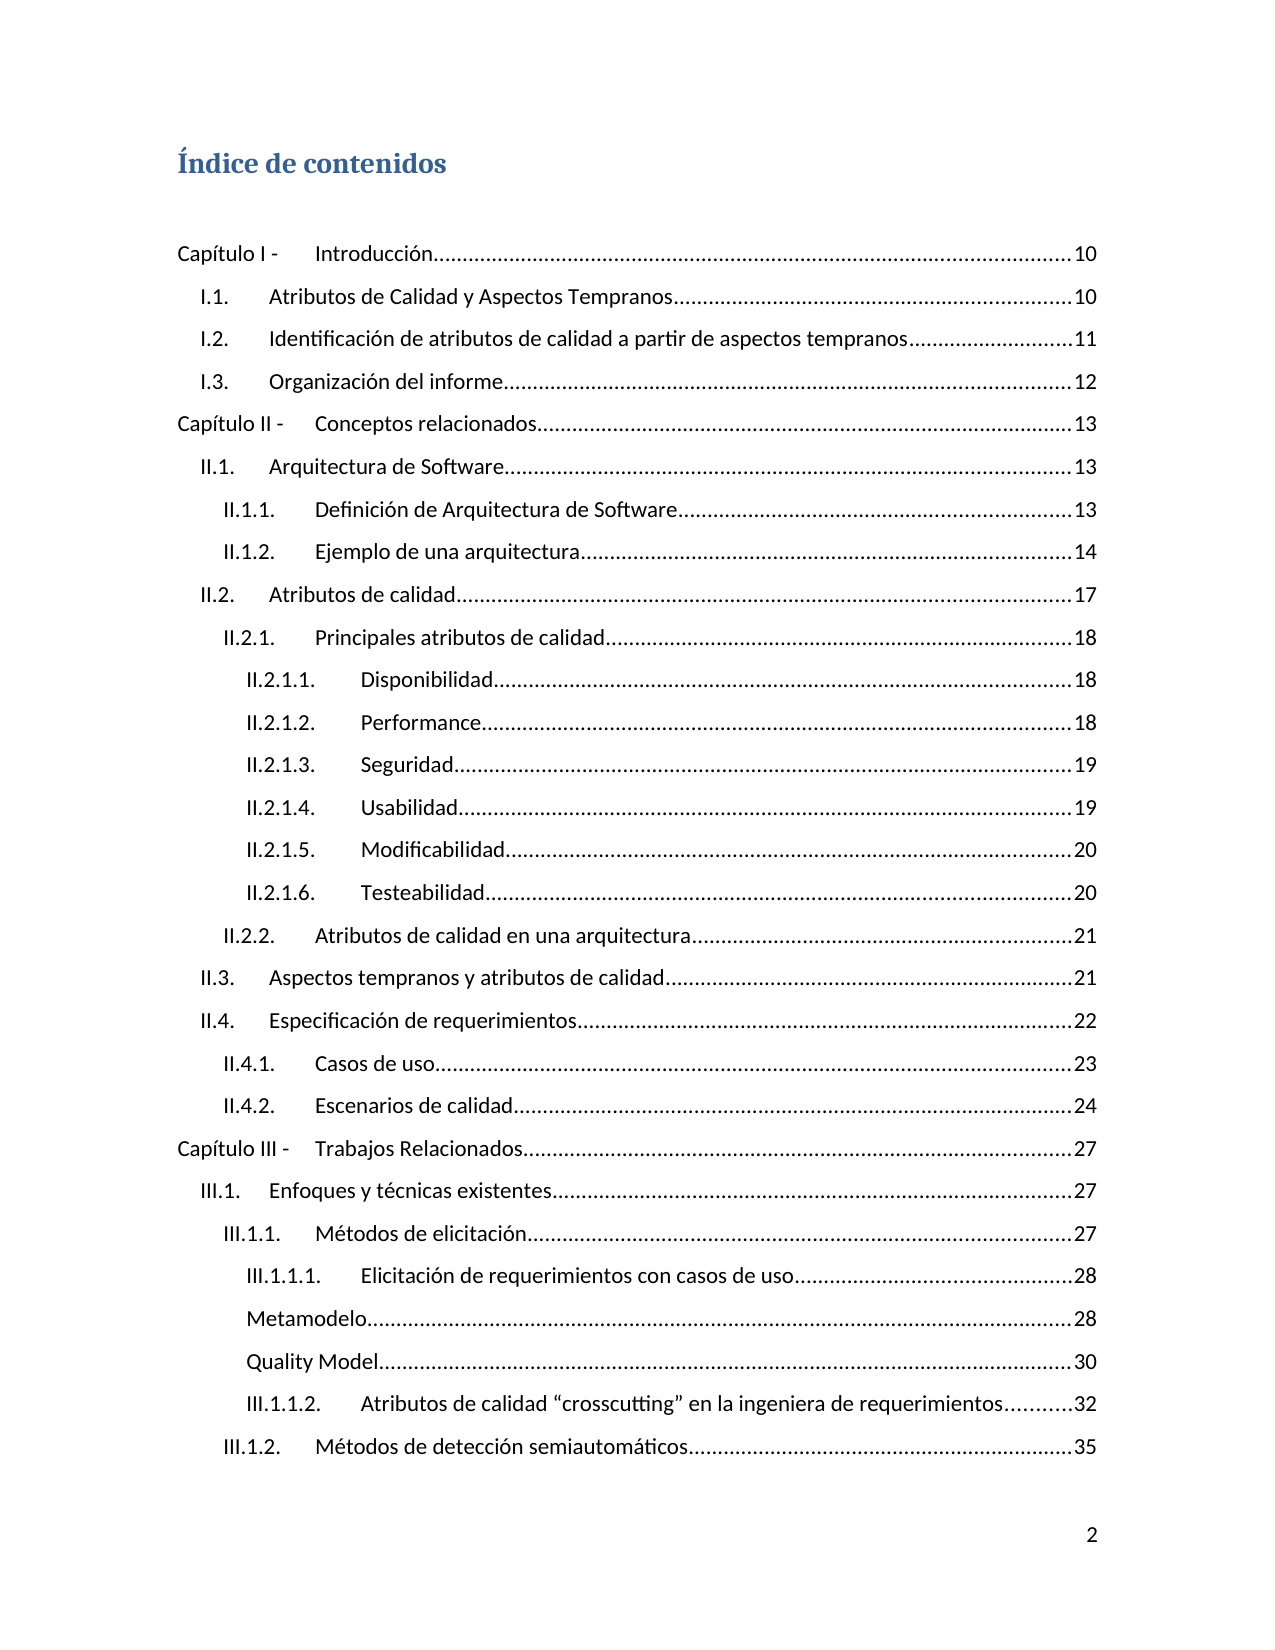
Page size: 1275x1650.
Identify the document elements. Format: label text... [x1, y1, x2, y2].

text Capítulo I - Introducción 10 [177, 239, 1098, 267]
text III.1.1.2. Atributos de calidad “crosscutting” en la ingeniera de requerimientos 32 [246, 1389, 1098, 1417]
text I.1. Atributos de Calidad y Aspectos Tempranos 10 [200, 282, 1098, 310]
text Metamodelo 28 [246, 1304, 1098, 1332]
text II.2.1.3. Seguridad 19 [246, 750, 1098, 778]
text II.3. Aspectos tempranos y atributos de calidad 21 [200, 963, 1098, 991]
text Capítulo II - Conceptos relacionados 13 [177, 409, 1098, 438]
text II.2.2. Atributos de calidad en una arquitectura 21 [223, 921, 1098, 949]
text III.1.1.1. Elicitación de requerimientos con casos de uso 28 [246, 1262, 1098, 1290]
text II.1.2. Ejemplo de una arquitectura 14 [223, 537, 1098, 565]
text I.3. Organización del informe 12 [200, 367, 1098, 395]
text II.4. Especificación de requerimientos 22 [200, 1006, 1098, 1034]
text II.2.1.6. Testeabilidad 20 [246, 878, 1098, 906]
text II.1.1. Definición de Arquitectura de Software 13 [223, 495, 1098, 523]
text II.2.1. Principales atributos de calidad 18 [223, 623, 1098, 651]
text III.1. Enfoques y técnicas existentes 27 [200, 1176, 1098, 1204]
text II.2. Atributos de calidad 17 [200, 580, 1098, 608]
text II.4.2. Escenarios de calidad 24 [223, 1091, 1098, 1119]
text II.1. Arquitectura de Software 13 [200, 452, 1098, 480]
text II.2.1.2. Performance 18 [246, 708, 1098, 736]
text II.2.1.1. Disponibilidad 18 [246, 665, 1098, 693]
subtitle Índice de contenidos [177, 148, 1098, 181]
text II.2.1.4. Usabilidad 19 [246, 793, 1098, 821]
text II.2.1.5. Modificabilidad 20 [246, 836, 1098, 864]
text Quality Model 30 [246, 1347, 1098, 1375]
text III.1.2. Métodos de detección semiautomáticos 35 [223, 1432, 1098, 1460]
text I.2. Identificación de atributos de calidad a partir de aspectos tempranos 11 [200, 324, 1098, 352]
text Capítulo III - Trabajos Relacionados 27 [177, 1134, 1098, 1162]
text III.1.1. Métodos de elicitación 27 [223, 1219, 1098, 1247]
text II.4.1. Casos de uso 23 [223, 1049, 1098, 1077]
